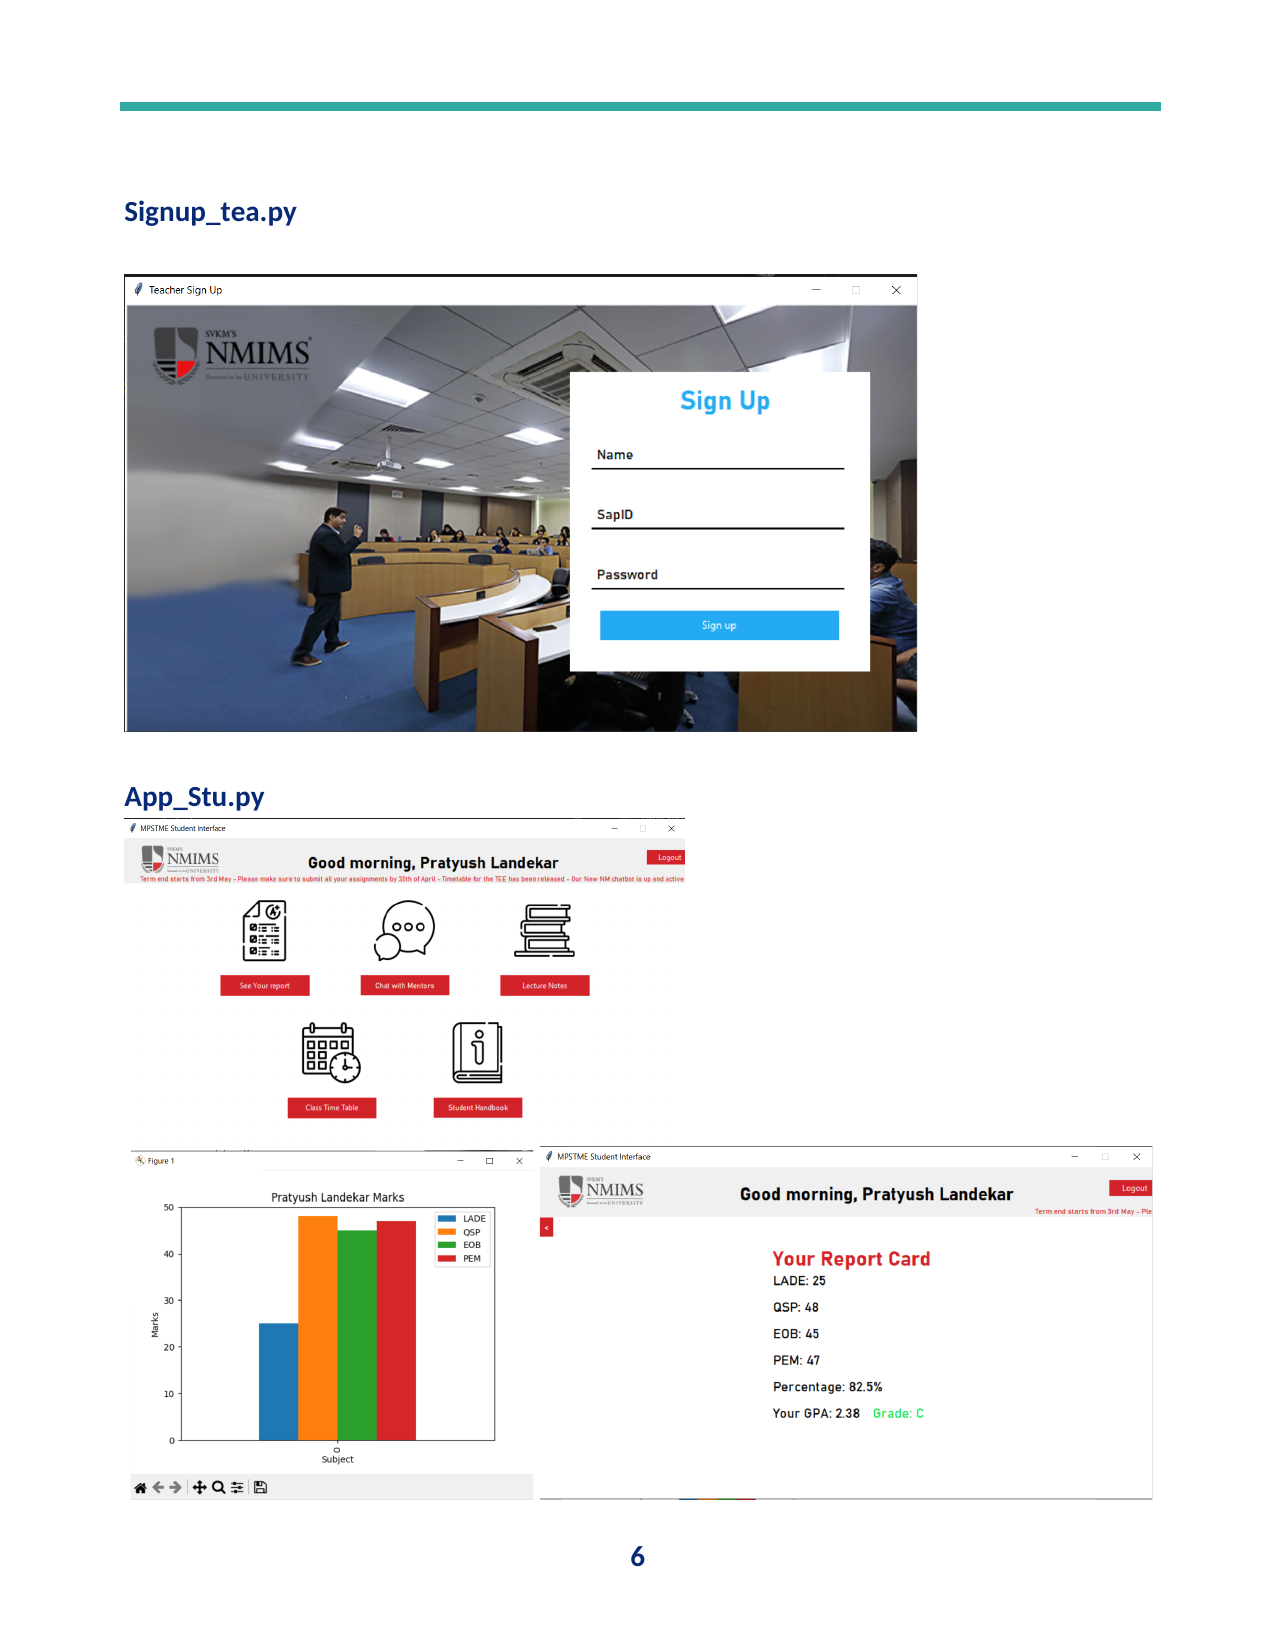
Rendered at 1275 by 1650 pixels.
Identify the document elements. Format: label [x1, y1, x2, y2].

picture [124, 818, 685, 1142]
picture [124, 274, 918, 732]
picture [130, 1150, 534, 1500]
table_header [124, 152, 1166, 1505]
picture [539, 1146, 1153, 1500]
